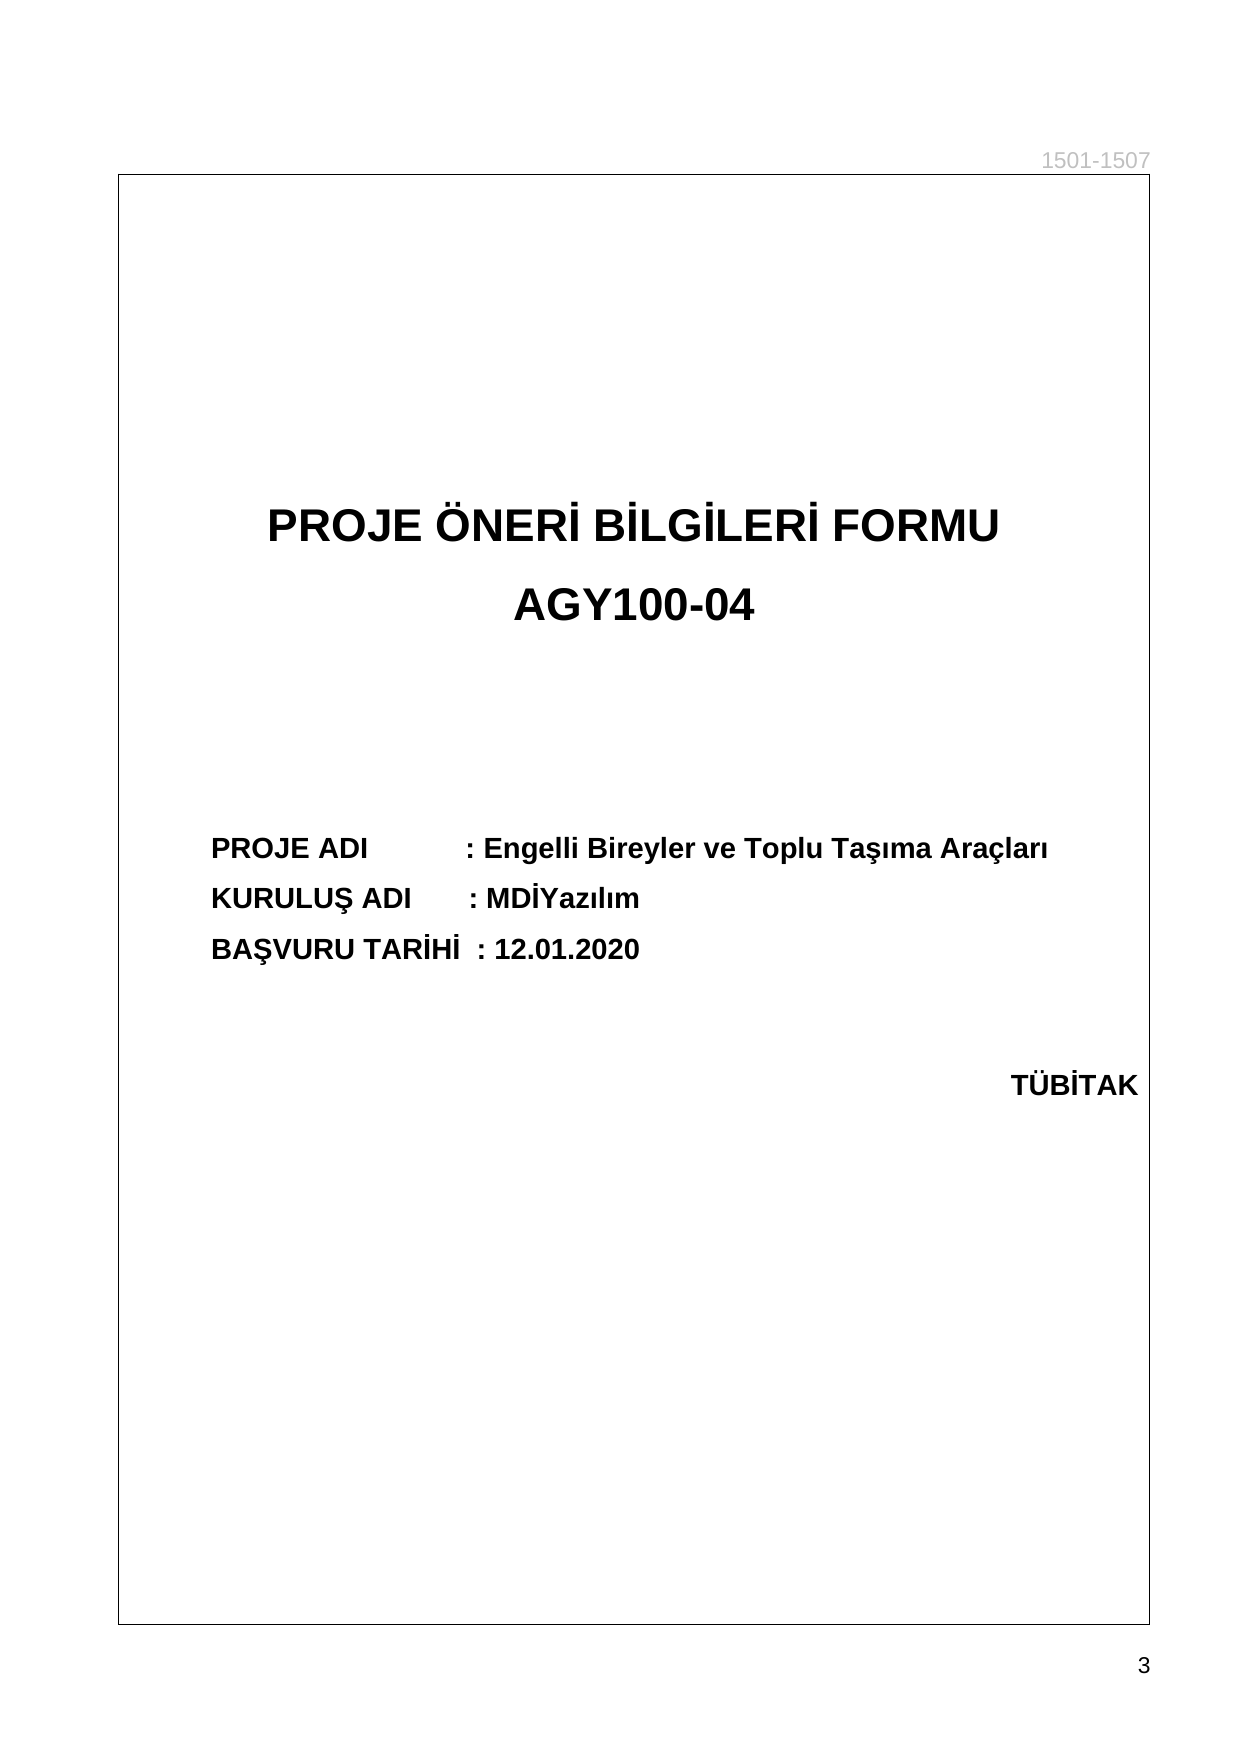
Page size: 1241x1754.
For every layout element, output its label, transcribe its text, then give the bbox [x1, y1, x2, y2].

table_header PROJE ÖNERİ BİLGİLERİ FORMU AGY100-04 PROJE ADI : Engelli Bireyler ve Toplu Taşıma Araçları KURULUŞ ADI : MDİYazılım BAŞVURU TARİHİ : 12.01.2020 TÜBİTAK [119, 175, 1149, 1624]
